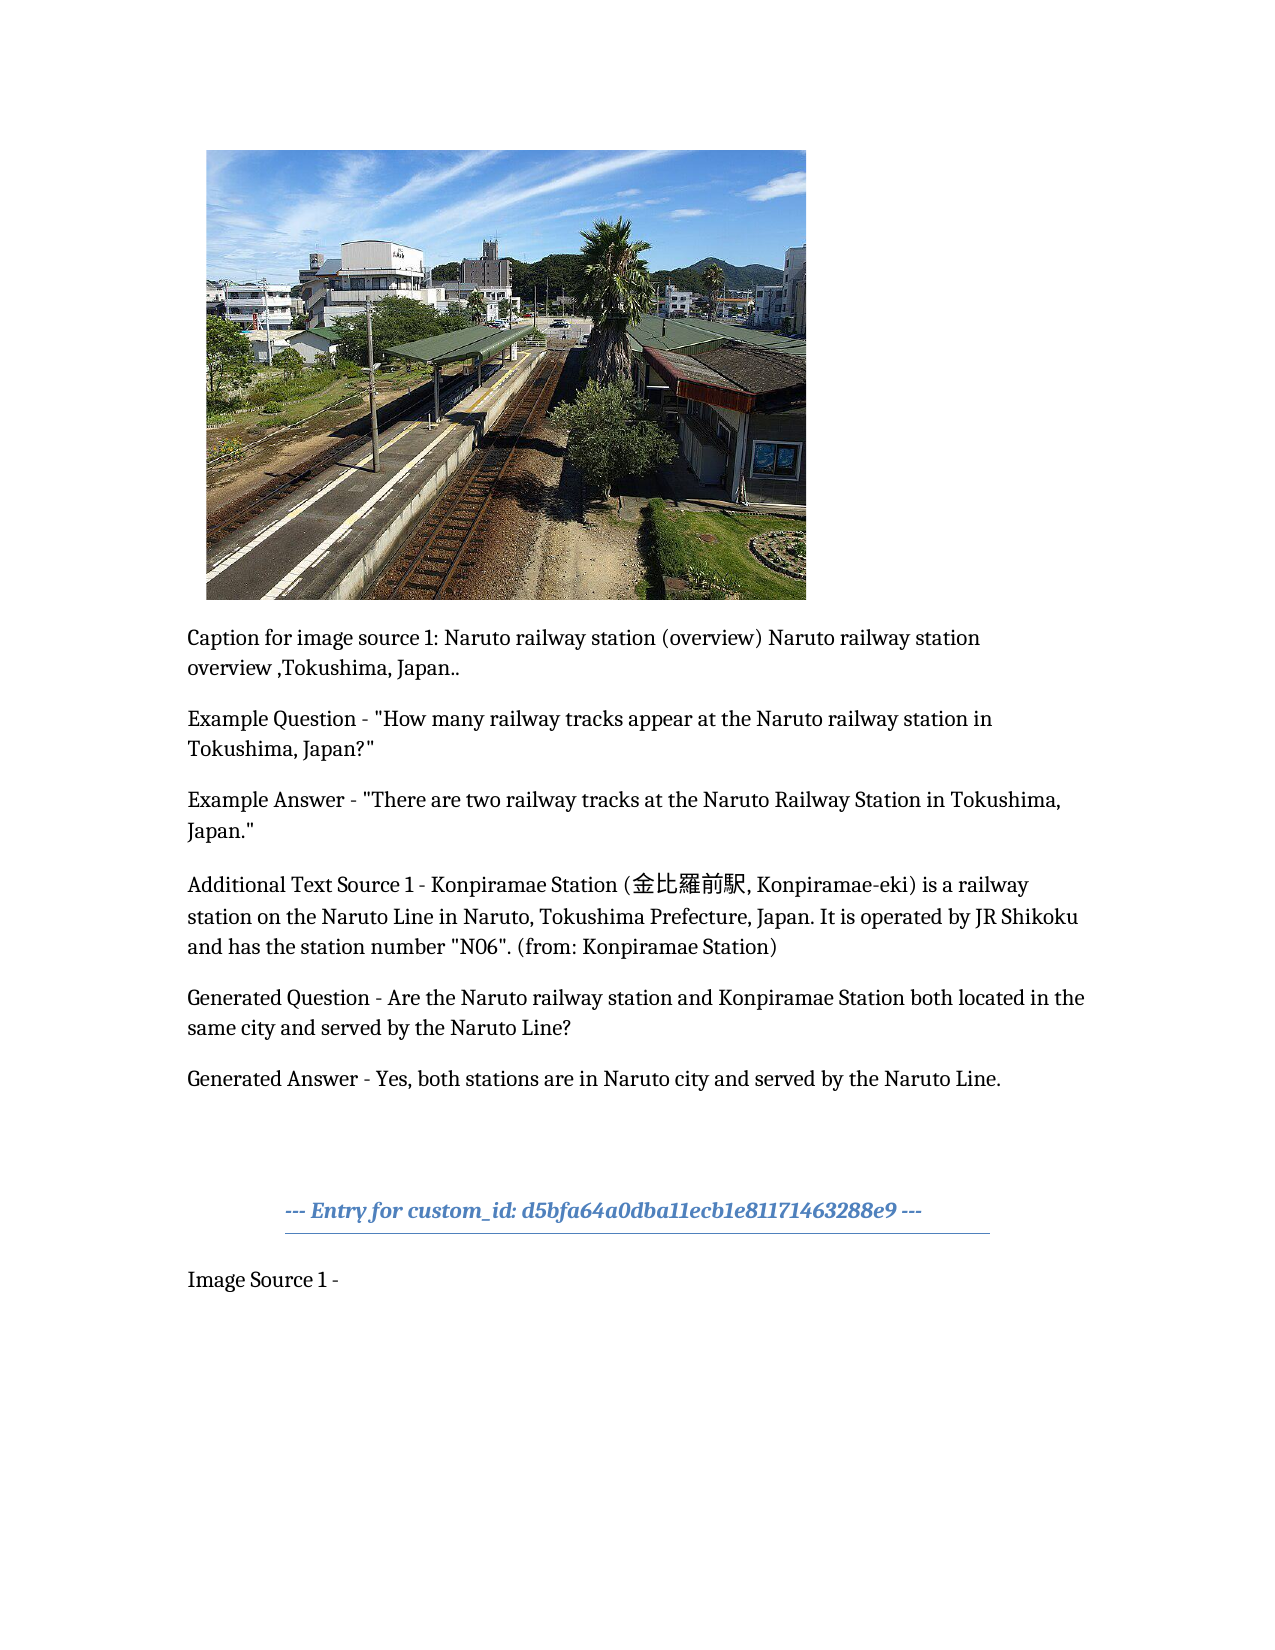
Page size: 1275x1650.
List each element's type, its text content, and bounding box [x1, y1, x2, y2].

text --- Entry for custom_id: d5bfa64a0dba11ecb1e81171463288e9 --- [285, 1198, 990, 1233]
picture [206, 150, 807, 600]
text Additional Text Source 1 - Konpiramae Station (金比羅前駅, Konpiramae-eki) is a railway station on the Naruto Line in Naruto, Tokushima Prefecture, Japan. It is operated by JR Shikoku and has the station number "N06". (from: Konpiramae Station) [187, 868, 1087, 960]
text Generated Answer - Yes, both stations are in Naruto city and served by the Naruto Line. [187, 1066, 1087, 1092]
text Example Question - "How many railway tracks appear at the Naruto railway station in Tokushima, Japan?" [187, 706, 1087, 762]
text Example Answer - "There are two railway tracks at the Naruto Railway Station in Tokushima, Japan." [187, 787, 1087, 844]
text Caption for image source 1: Naruto railway station (overview) Naruto railway station overview ,Tokushima, Japan.. [187, 625, 1087, 681]
text Generated Question - Are the Naruto railway station and Konpiramae Station both located in the same city and served by the Naruto Line? [187, 985, 1087, 1041]
text Image Source 1 - [187, 1267, 1087, 1293]
